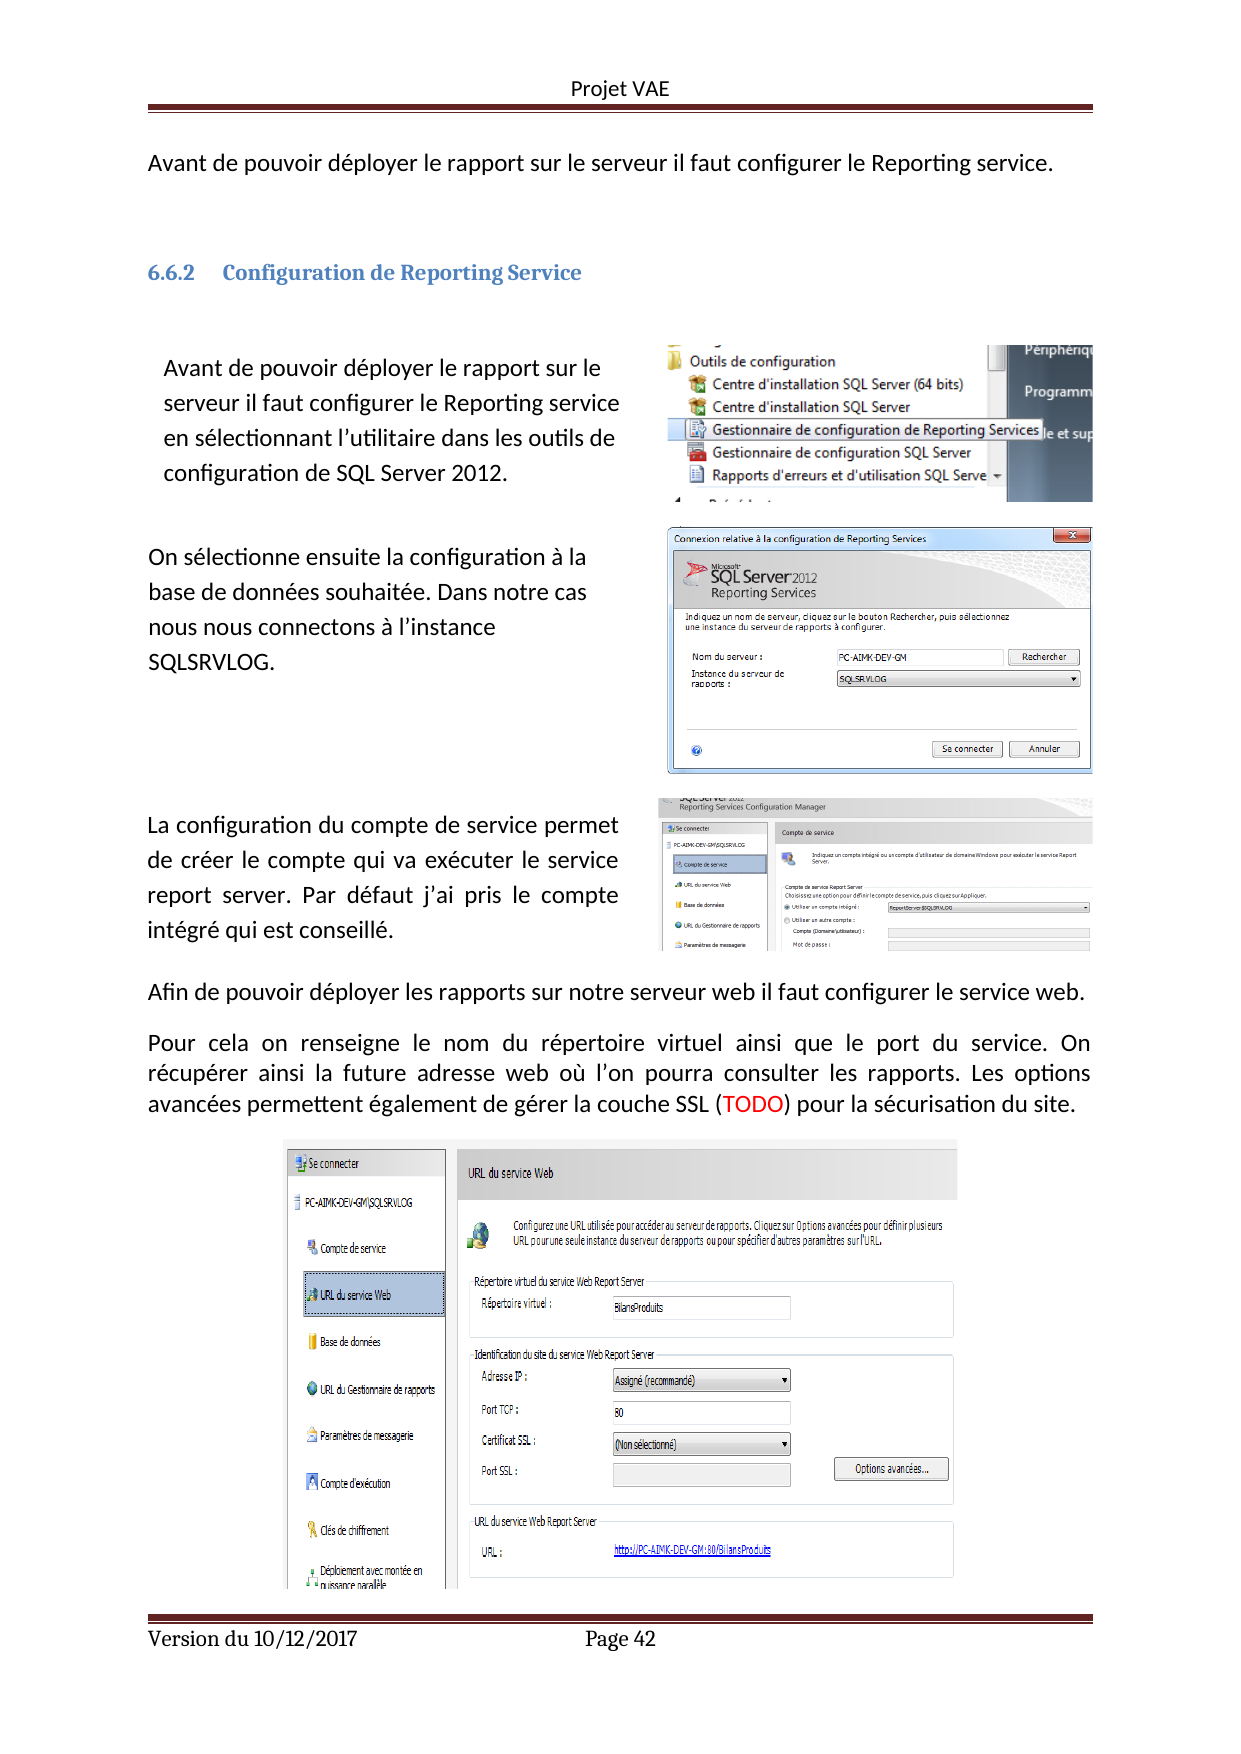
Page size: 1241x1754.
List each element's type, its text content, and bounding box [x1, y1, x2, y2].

picture [667, 526, 1093, 774]
picture [282, 1139, 958, 1589]
text Avant de pouvoir déployer le rapport sur le serveur il faut configurer le Reporting service. [148, 148, 1093, 178]
picture [667, 345, 1093, 502]
picture [658, 798, 1093, 951]
text Pour cela on renseigne le nom du répertoire virtuel ainsi que le port du service. On récupérer ainsi la future adresse web où l’on pourra consulter les rapports. Les options avancées permettent également de gérer la couche SSL (TODO) pour la sécurisation du site. [148, 1027, 1093, 1119]
text Afin de pouvoir déployer les rapports sur notre serveur web il faut configurer le service web. [148, 976, 1093, 1006]
subtitle Configuration de Reporting Service [148, 259, 1093, 286]
